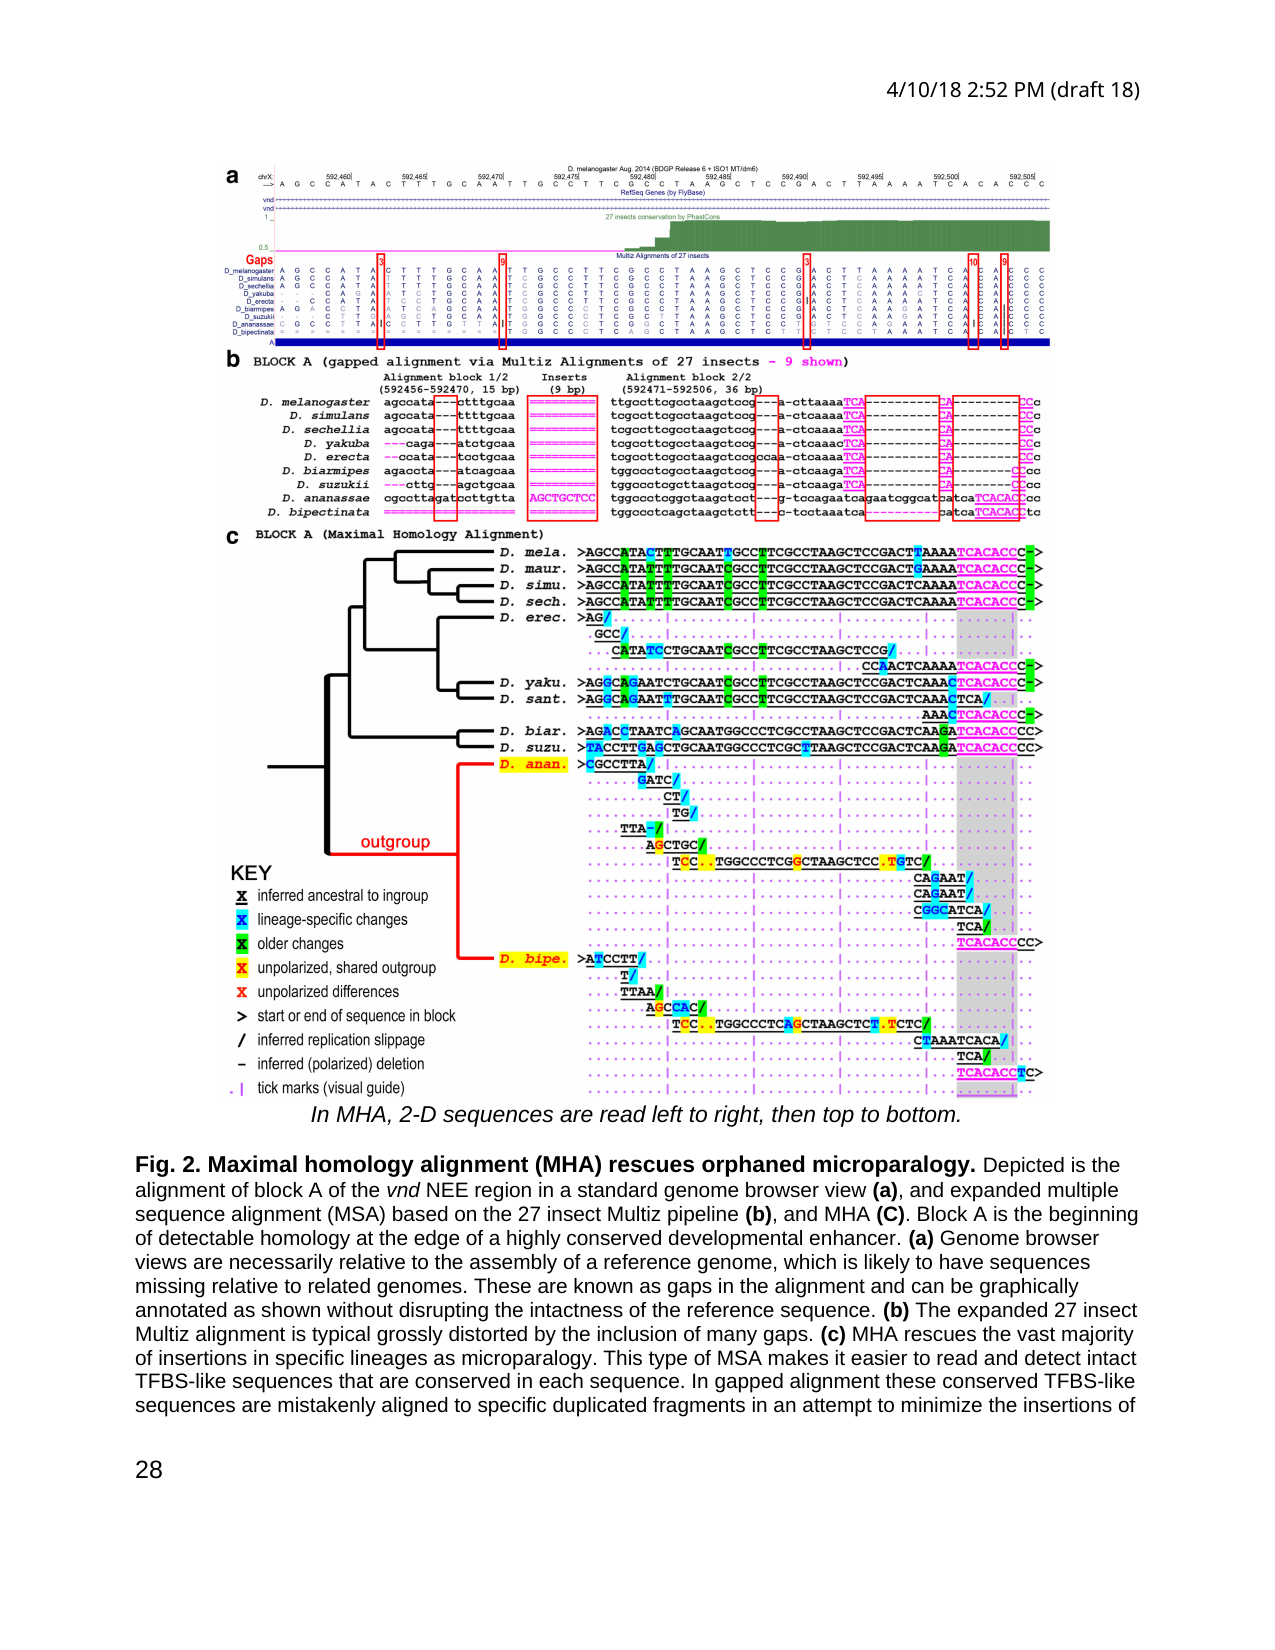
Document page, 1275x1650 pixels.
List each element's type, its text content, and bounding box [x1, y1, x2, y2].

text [135, 1151, 1140, 1417]
picture [222, 164, 1053, 1101]
text In MHA, 2-D sequences are read left to right, then top to bottom. [135, 1101, 1140, 1151]
